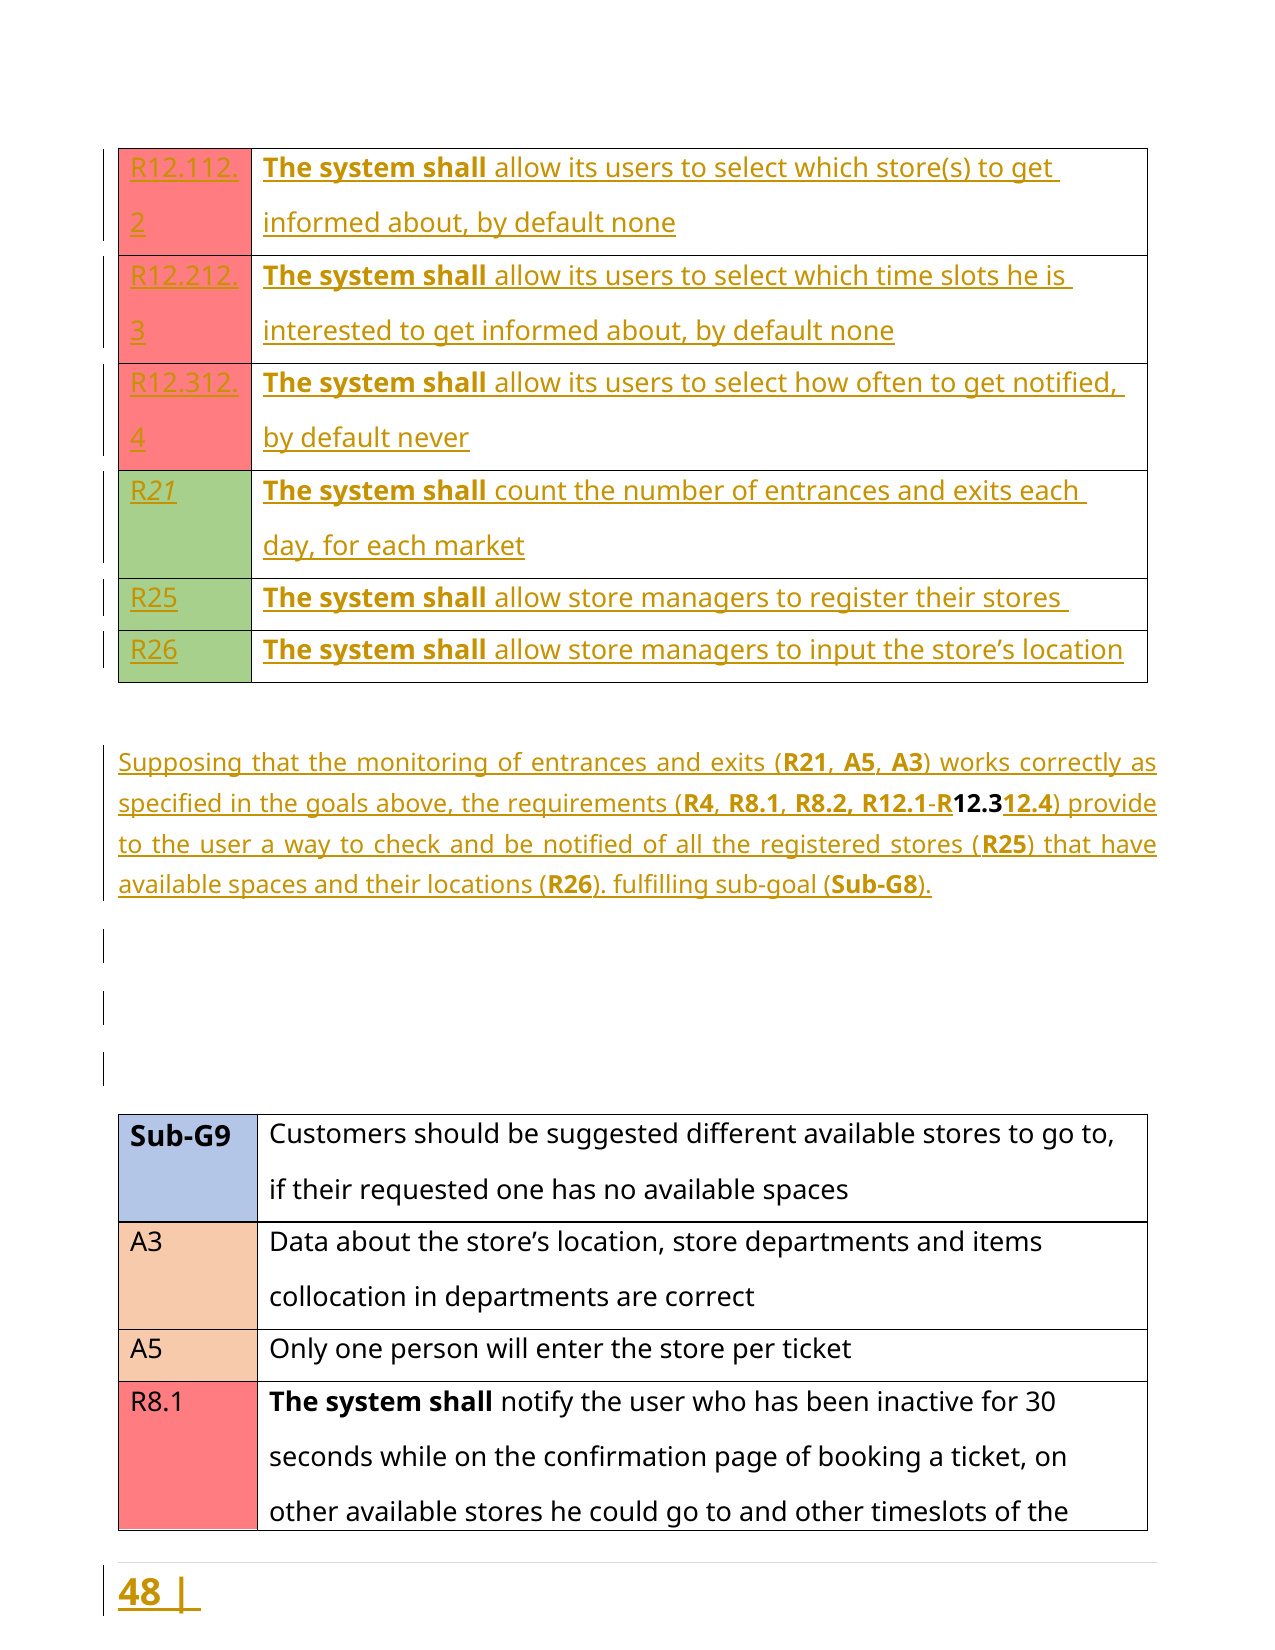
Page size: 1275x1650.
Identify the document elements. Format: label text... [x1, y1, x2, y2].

table_cell [119, 1382, 257, 1529]
table_cell R [119, 256, 251, 363]
table_cell [119, 1223, 257, 1329]
text Supposing that the monitoring of entrances and exits (R21, A5, A3) works correctly as specified in the goals above, the requirements (R4, R8.1, R8.2, R12-R) provide to the user a way to check and be notified of all the registered stores (R25) that have available spaces and their locations (R26). fulfilling sub-goal (Sub-G8). [118, 745, 1157, 773]
table_header [258, 1115, 1147, 1221]
table_cell The system shall allow its users to select which time slots he is interested to get informed about [252, 256, 1147, 363]
text Supposing that the monitoring of entrances and exits (R21, A5, A3) works correctly as specified in the goals above, the requirements (R4, R8.1, R8.2, R12-R) provide to the user a way to check and be notified of all the registered stores (R25) that have available spaces and their locations (R26). fulfilling sub-goal (Sub-G8). [118, 856, 1157, 901]
table_header [119, 1115, 257, 1221]
table_cell R21 [119, 471, 251, 578]
text Supposing that the monitoring of entrances and exits (R21, A5, A3) works correctly as specified in the goals above, the requirements (R4, R8.1, R8.2, R12-R) provide to the user a way to check and be notified of all the registered stores (R25) that have available spaces and their locations (R26). fulfilling sub-goal (Sub-G8). [118, 774, 1157, 855]
table_cell The system shall allow its users to select which store(s) to get informed about [252, 149, 1147, 255]
table_cell The system shall allow store managers to register their stores [252, 579, 1147, 630]
table_cell [258, 1223, 1147, 1329]
table_cell The system shall count the number of entrances and exits each day, for each market [252, 471, 1147, 578]
table_cell [258, 1382, 1147, 1529]
table_cell The system shall allow store managers to input the store’s location [252, 631, 1147, 682]
table_cell R26 [119, 631, 251, 682]
table_cell [119, 1330, 257, 1381]
table_cell R25 [119, 579, 251, 630]
table_cell R [119, 364, 251, 470]
table_cell The system shall allow its users to select how often to get notified [252, 364, 1147, 470]
table_cell R [119, 149, 251, 255]
table_cell [258, 1330, 1147, 1381]
